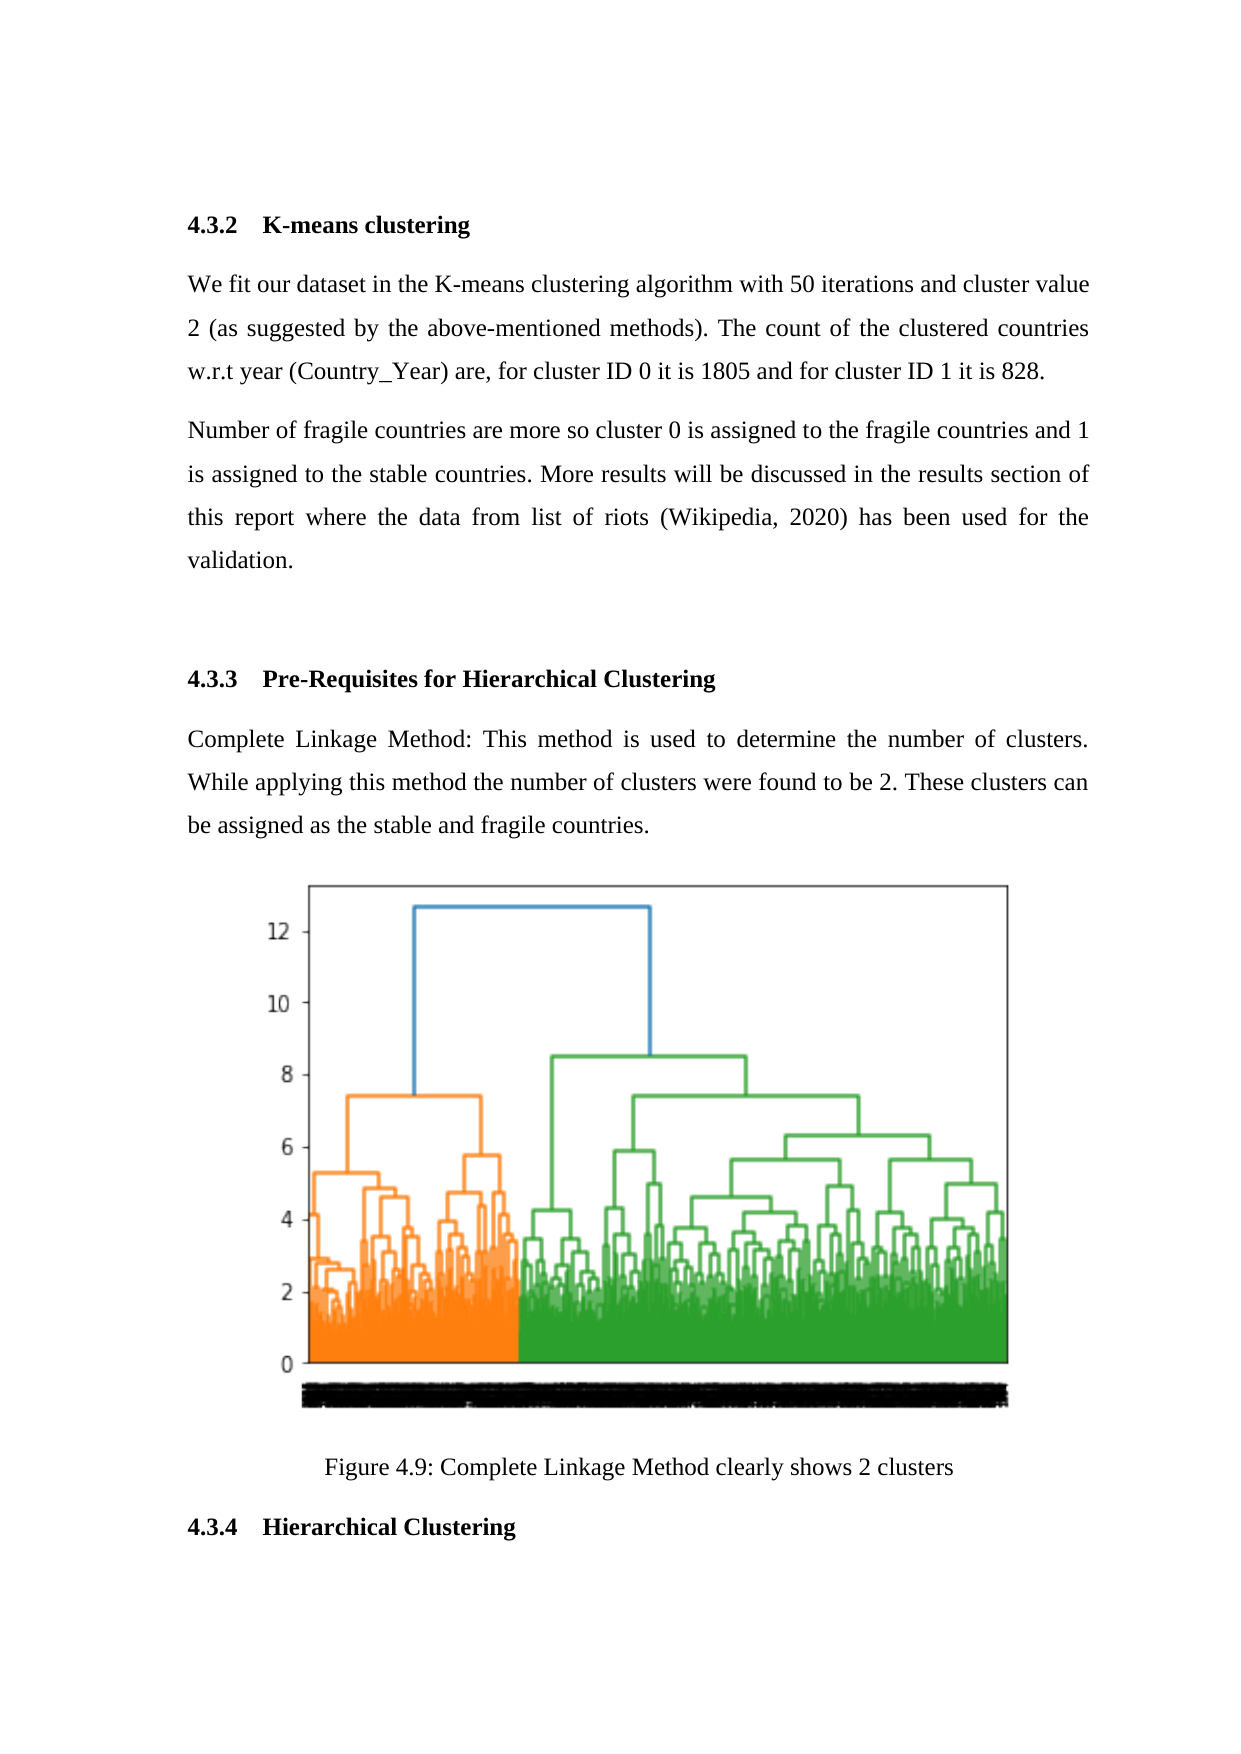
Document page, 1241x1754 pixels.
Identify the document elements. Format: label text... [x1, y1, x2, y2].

text Number of fragile countries are more so cluster 0 is assigned to the fragile countries and 1 is assigned to the stable countries. More results will be discussed in the results section of this report where the data from list of riots (Wikipedia, 2020) has been used for the validation. [187, 416, 1090, 574]
text 4.3.2 K-means clustering [187, 210, 1090, 238]
text 4.3.3 Pre-Requisites for Hierarchical Clustering [187, 664, 1090, 693]
picture [252, 870, 1026, 1422]
text We fit our dataset in the K-means clustering algorithm with 50 iterations and cluster value 2 (as suggested by the above-mentioned methods). The count of the clustered countries w.r.t year (Country_Year) are, for cluster ID 0 it is 1805 and for cluster ID 1 it is 828. [187, 269, 1090, 384]
text Complete Linkage Method: This method is used to determine the number of clusters. While applying this method the number of clusters were found to be 2. These clusters can be assigned as the stable and fragile countries. [187, 724, 1090, 839]
text Figure 4.9: Complete Linkage Method clearly shows 2 clusters [187, 1452, 1090, 1481]
text 4.3.4 Hierarchical Clustering [187, 1512, 1090, 1541]
